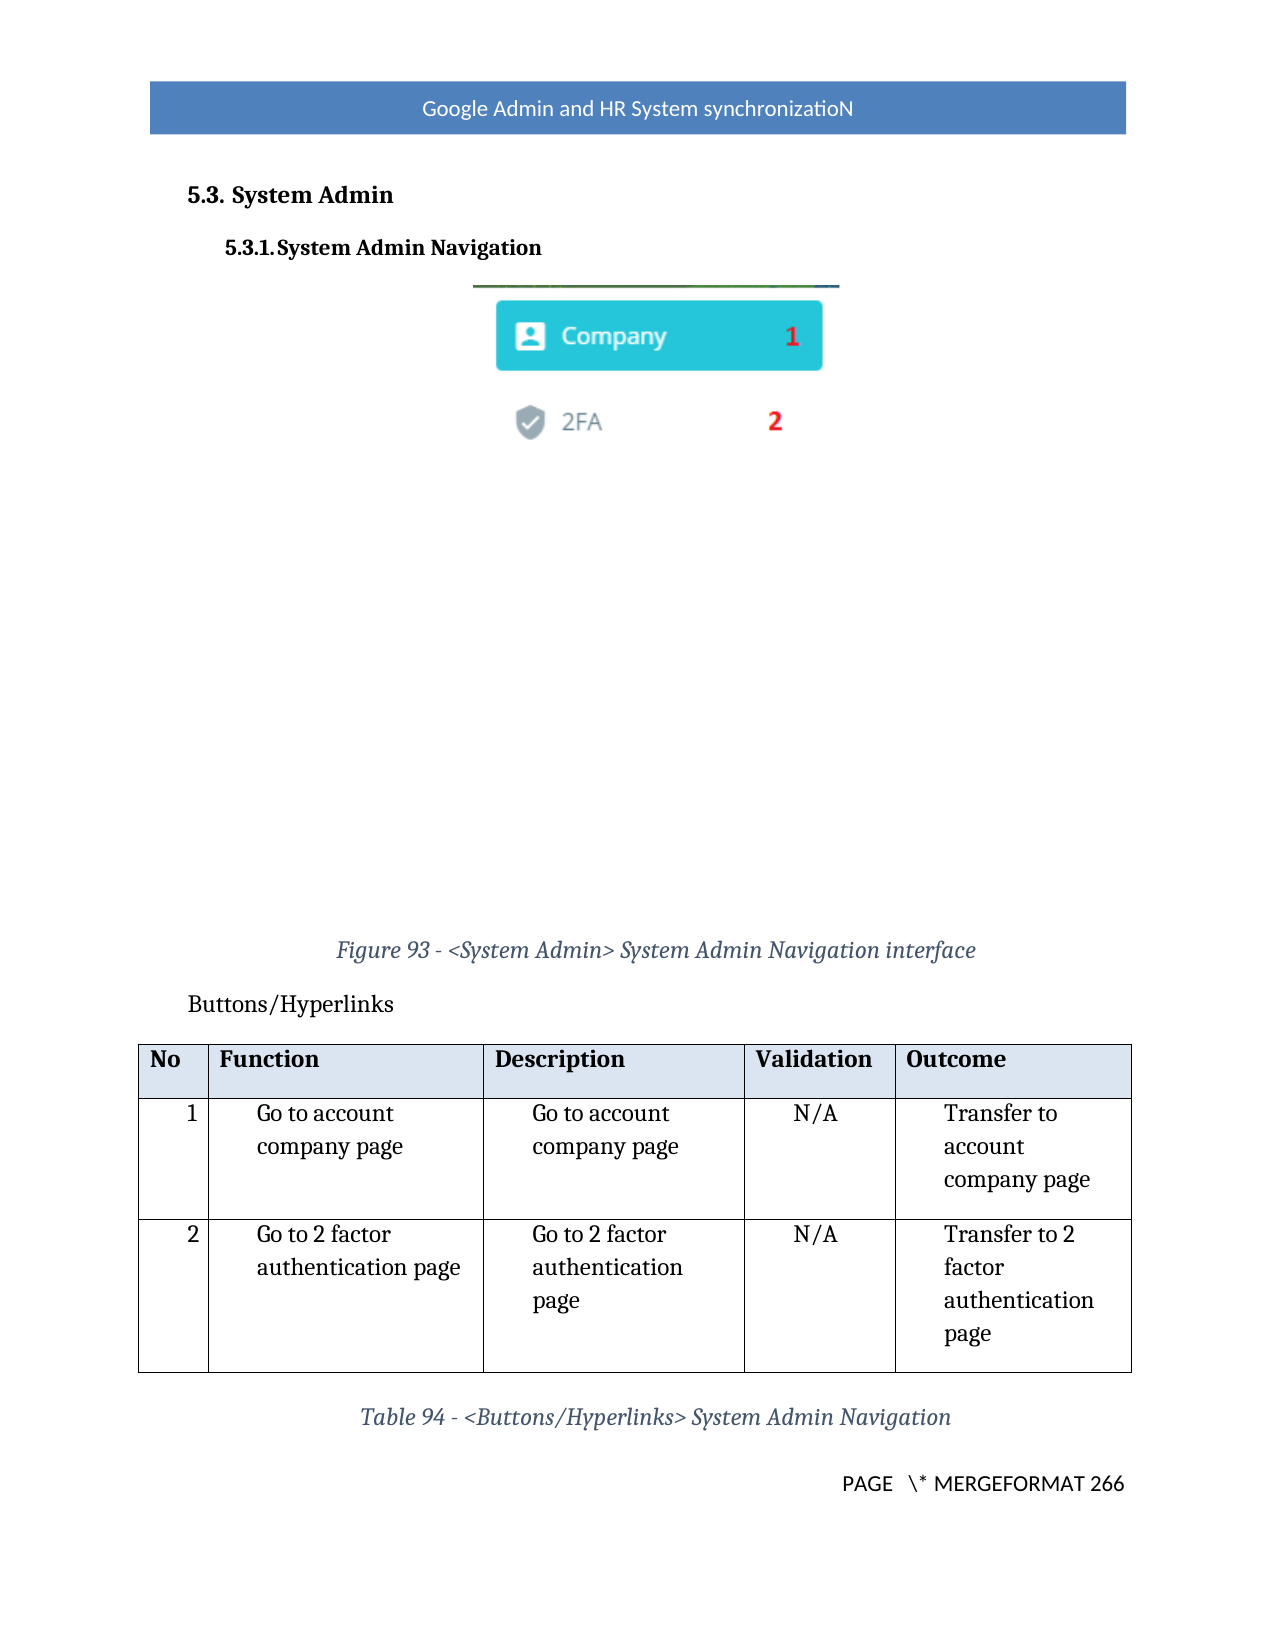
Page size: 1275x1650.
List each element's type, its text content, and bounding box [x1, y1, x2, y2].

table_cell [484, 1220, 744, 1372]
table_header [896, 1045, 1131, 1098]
subtitle System Admin Navigation [225, 234, 1125, 261]
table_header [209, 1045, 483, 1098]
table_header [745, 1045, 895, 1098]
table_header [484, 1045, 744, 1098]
text Buttons/Hyperlinks [187, 990, 1125, 1018]
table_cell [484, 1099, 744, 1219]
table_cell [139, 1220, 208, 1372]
subtitle System Admin [187, 181, 1125, 209]
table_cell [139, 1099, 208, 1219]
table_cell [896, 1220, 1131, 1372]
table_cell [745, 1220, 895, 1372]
text Figure 93 - <System Admin> System Admin Navigation interface [187, 936, 1125, 965]
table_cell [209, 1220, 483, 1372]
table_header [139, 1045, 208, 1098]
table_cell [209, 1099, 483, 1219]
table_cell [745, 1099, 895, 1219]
picture [473, 285, 840, 903]
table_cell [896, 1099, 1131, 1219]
